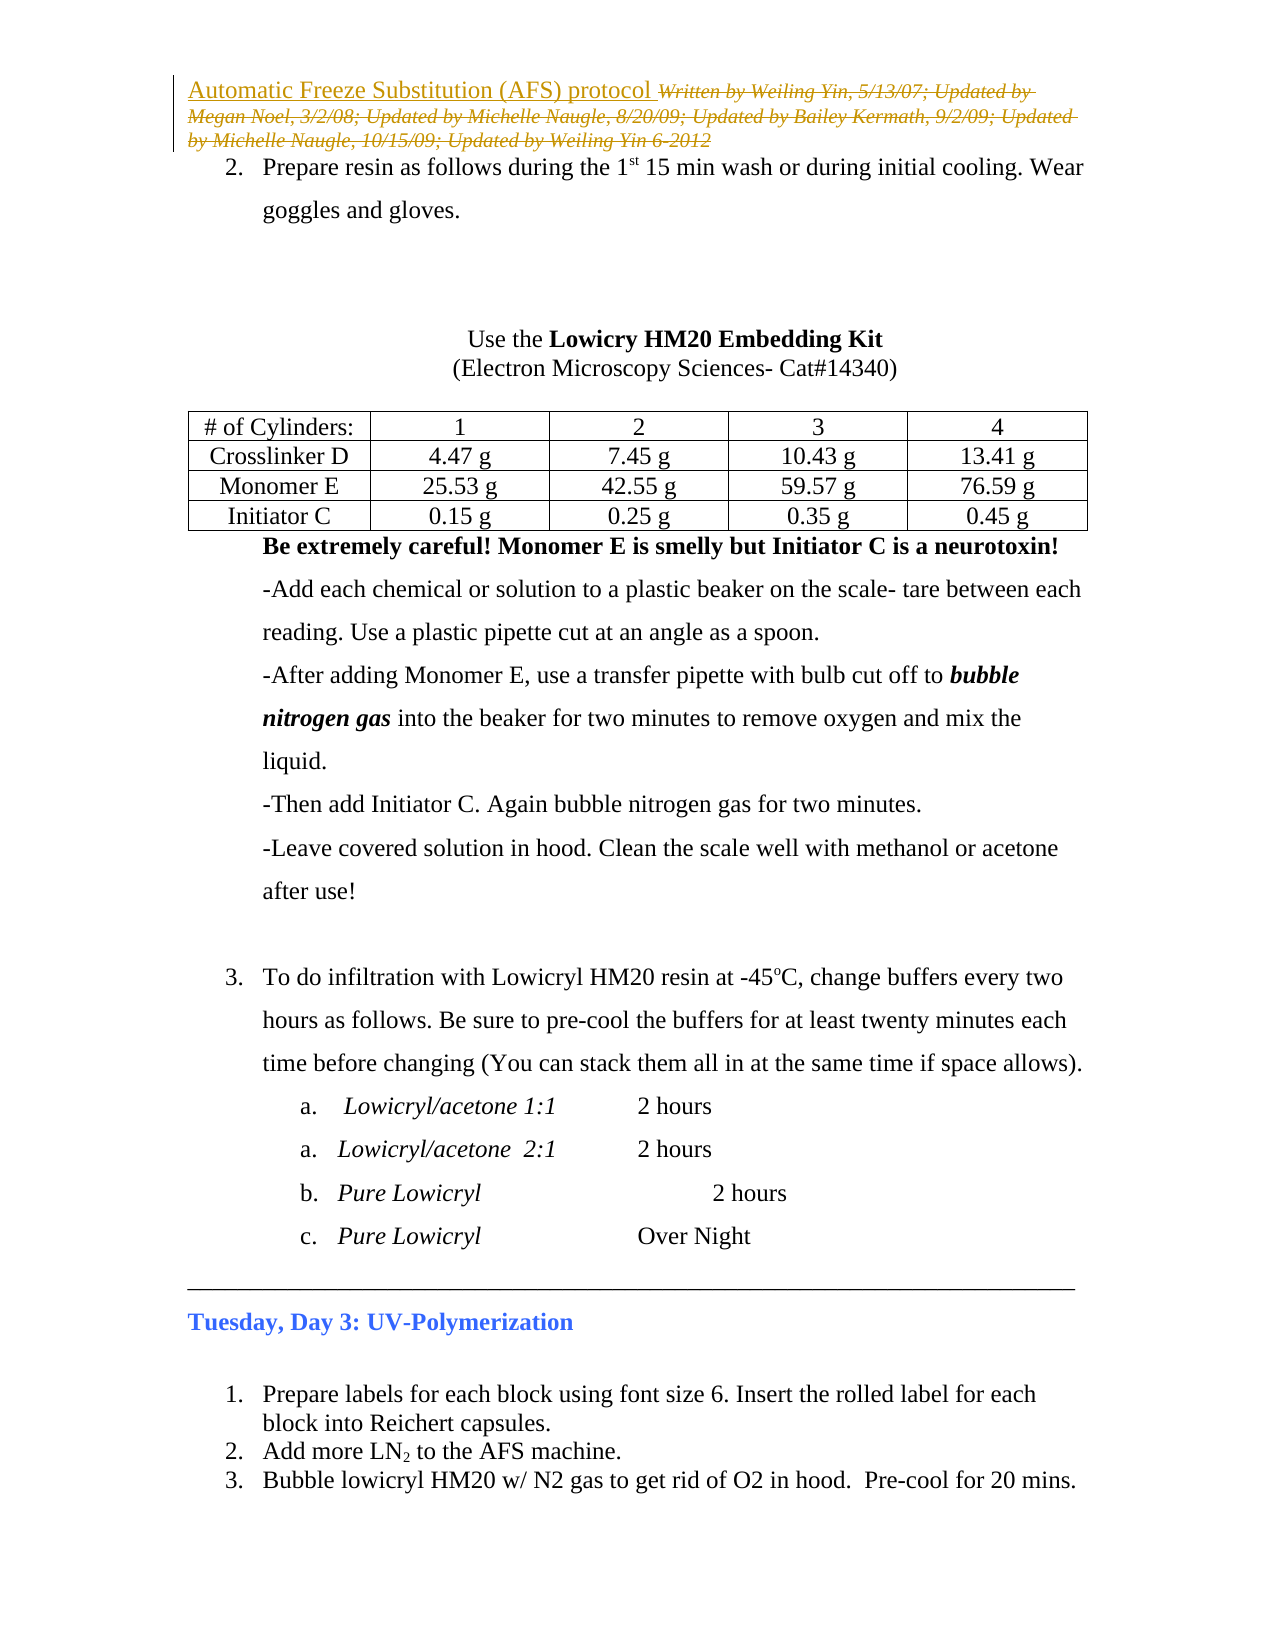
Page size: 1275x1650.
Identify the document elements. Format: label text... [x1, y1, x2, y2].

table_cell 25.53 g [371, 471, 549, 500]
text Use the Lowicry HM20 Embedding Kit [262, 324, 1087, 353]
subtitle Tuesday, Day 3: UV-Polymerization [187, 1307, 1087, 1336]
table_header # of Cylinders: [189, 412, 370, 440]
list Bubble lowicryl HM20 w/ N2 gas to get rid of O2 in hood. Pre-cool for 20 mins. [225, 1465, 1087, 1494]
table_cell 0.25 g [550, 501, 728, 530]
table_cell 0.15 g [371, 501, 549, 530]
list Lowicryl/acetone 1:1 2 hours [300, 1091, 1087, 1120]
list Pure Lowicryl Over Night [300, 1221, 1087, 1249]
table_cell Monomer E [189, 471, 370, 500]
text -Leave covered solution in hood. Clean the scale well with methanol or acetone after use! [262, 833, 1087, 904]
table_cell 7.45 g [550, 441, 728, 470]
list Prepare labels for each block using font size 6. Insert the rolled label for each block into Reichert capsules. [225, 1379, 1087, 1436]
list Lowicryl/acetone 2:1 2 hours [300, 1134, 1087, 1163]
table_cell Crosslinker D [189, 441, 370, 470]
table_cell 42.55 g [550, 471, 728, 500]
text (Electron Microscopy Sciences- Cat#14340) [262, 353, 1087, 382]
table_cell 13.41 g [908, 441, 1087, 470]
text -After adding Monomer E, use a transfer pipette with bulb cut off to bubble nitrogen gas into the beaker for two minutes to remove oxygen and mix the liquid. [262, 660, 1087, 775]
table_header 4 [908, 412, 1087, 440]
table_header 1 [371, 412, 549, 440]
table_cell 76.59 g [908, 471, 1087, 500]
text -Add each chemical or solution to a plastic beaker on the scale- tare between each reading. Use a plastic pipette cut at an angle as a spoon. [262, 574, 1087, 646]
list To do infiltration with Lowicryl HM20 resin at -45oC, change buffers every two hours as follows. Be sure to pre-cool the buffers for at least twenty minutes each time before changing (You can stack them all in at the same time if space allows). [225, 962, 1087, 1077]
list Add more LN2 to the AFS machine. [225, 1436, 1087, 1465]
table_cell 0.45 g [908, 501, 1087, 530]
list Prepare resin as follows during the 1st 15 min wash or during initial cooling. Wear goggles and gloves. [225, 152, 1087, 224]
table_cell 59.57 g [729, 471, 907, 500]
table_cell 10.43 g [729, 441, 907, 470]
table_cell 0.35 g [729, 501, 907, 530]
text Be extremely careful! Monomer E is smelly but Initiator C is a neurotoxin! [262, 531, 1087, 559]
list Pure Lowicryl 2 hours [300, 1178, 1087, 1206]
table_cell 4.47 g [371, 441, 549, 470]
text _______________________________________________________________________ [187, 1264, 1087, 1293]
table_header 2 [550, 412, 728, 440]
text -Then add Initiator C. Again bubble nitrogen gas for two minutes. [262, 789, 1087, 818]
table_cell Initiator C [189, 501, 370, 530]
table_header 3 [729, 412, 907, 440]
